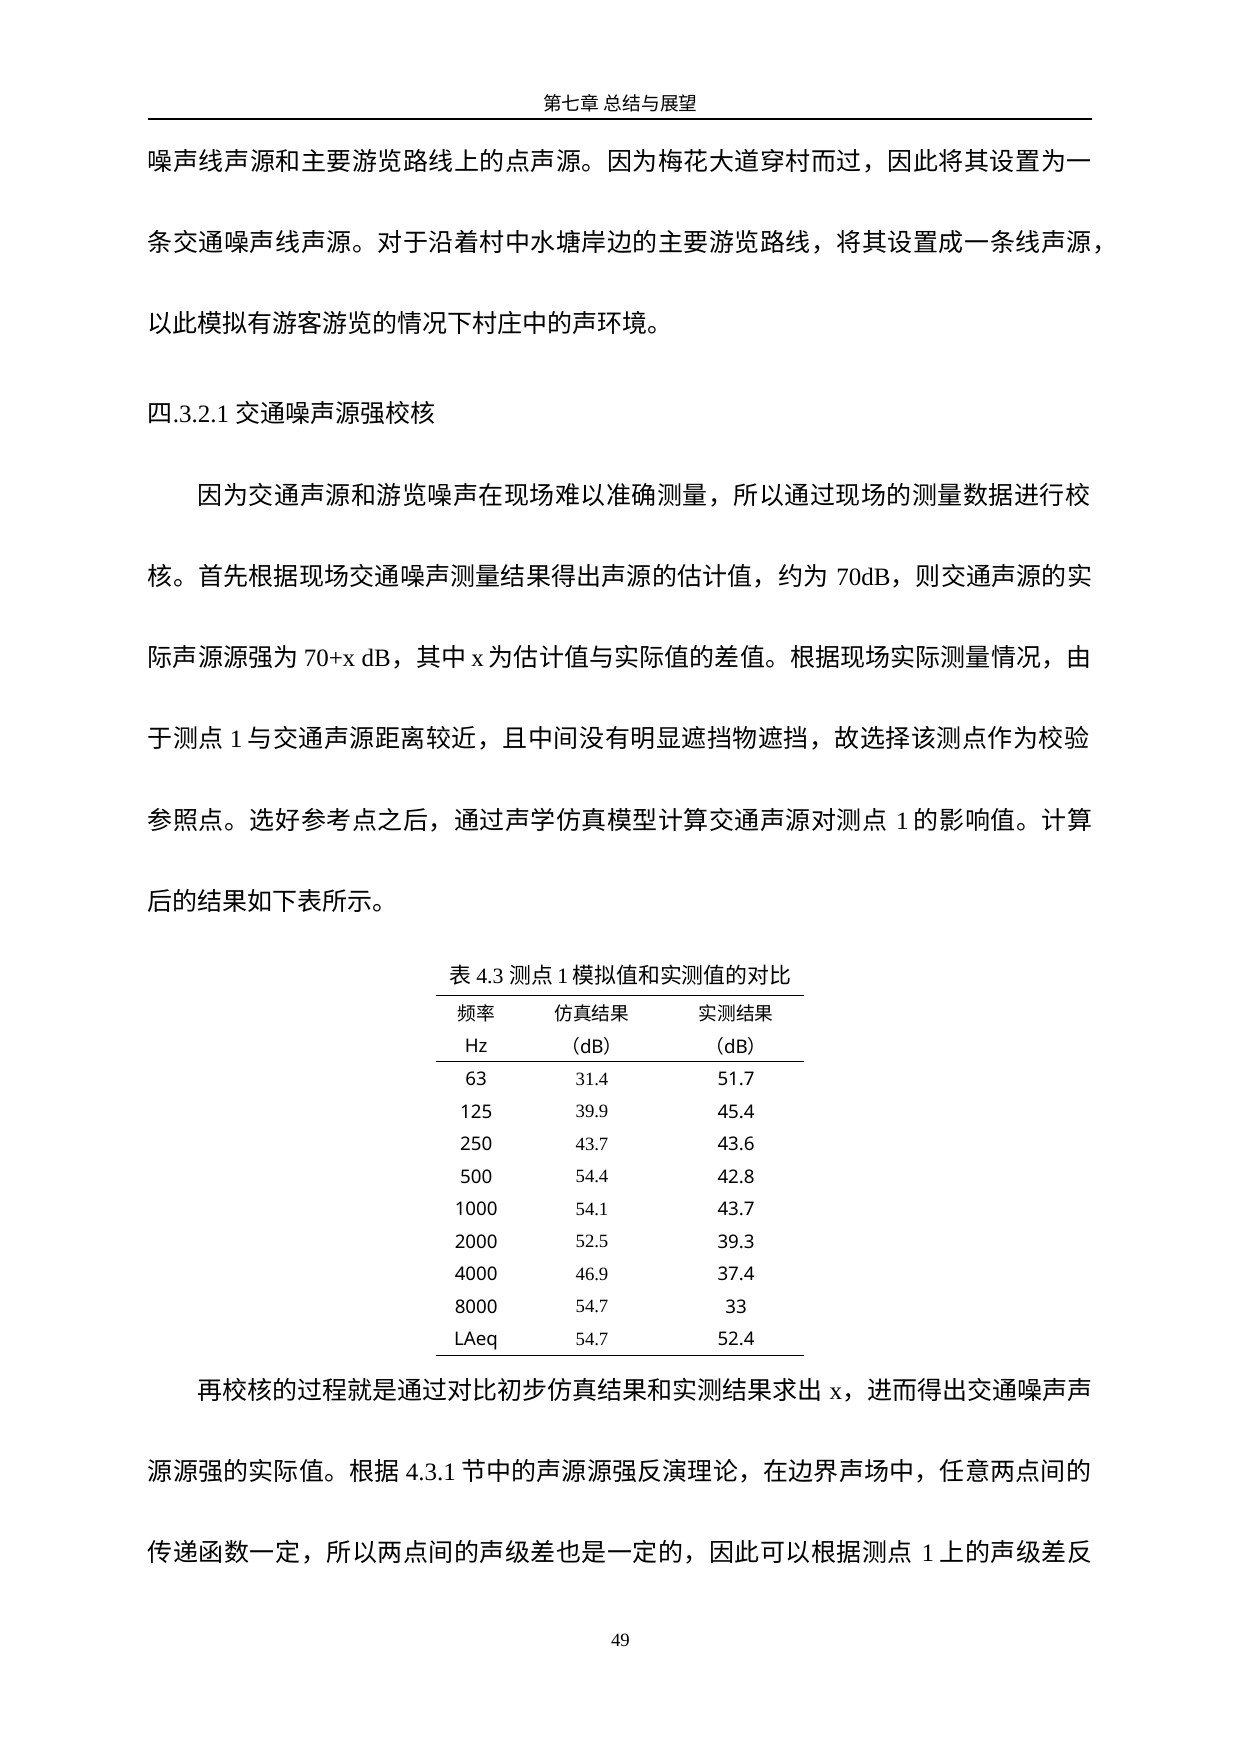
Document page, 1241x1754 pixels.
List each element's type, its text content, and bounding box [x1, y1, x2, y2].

table_cell 4000 [436, 1257, 516, 1290]
table_cell 125 [436, 1095, 516, 1127]
table_cell 39.9 [516, 1095, 667, 1127]
text 交通噪声源强校核 [148, 379, 1092, 444]
table_cell 31.4 [516, 1062, 667, 1095]
table_cell 43.6 [667, 1127, 804, 1160]
table_cell 250 [436, 1127, 516, 1160]
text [148, 127, 1092, 354]
table_header 频率Hz [436, 996, 516, 1061]
table_cell 500 [436, 1160, 516, 1192]
table_cell 37.4 [667, 1257, 804, 1290]
table_cell 54.1 [516, 1192, 667, 1225]
table_cell 52.4 [667, 1322, 804, 1355]
table_cell 39.3 [667, 1225, 804, 1257]
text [148, 1356, 1092, 1583]
table_cell 54.4 [516, 1160, 667, 1192]
text 表 4.3 测点1模拟值和实测值的对比 [148, 957, 1092, 990]
table_cell 46.9 [516, 1257, 667, 1290]
table_cell 43.7 [516, 1127, 667, 1160]
table_cell 42.8 [667, 1160, 804, 1192]
table_cell 8000 [436, 1290, 516, 1322]
text 因为交通声源和游览噪声在现场难以准确测量，所以通过现场的测量数据进行校核。首先根据现场交通噪声测量结果得出声源的估计值，约为70dB，则交通声源的实际声源源强为70+x dB，其中x为估计值与实际值的差值。根据现场实际测量情况，由于测点1与交通声源距离较近，且中间没有明显遮挡物遮挡，故选择该测点作为校验参照点。选好参考点之后，通过声学仿真模型计算交通声源对测点1的影响值。计算后的结果如下表所示。 [148, 461, 1092, 932]
table_cell LAeq [436, 1322, 516, 1355]
table_cell 2000 [436, 1225, 516, 1257]
table_cell 45.4 [667, 1095, 804, 1127]
table_cell 63 [436, 1062, 516, 1095]
table_cell 51.7 [667, 1062, 804, 1095]
table_header 仿真结果（dB） [516, 996, 667, 1061]
table_cell 52.5 [516, 1225, 667, 1257]
table_header 实测结果（dB） [667, 996, 804, 1061]
table_cell 54.7 [516, 1322, 667, 1355]
table_cell 33 [667, 1290, 804, 1322]
table_cell 54.7 [516, 1290, 667, 1322]
table_cell 1000 [436, 1192, 516, 1225]
table_cell 43.7 [667, 1192, 804, 1225]
